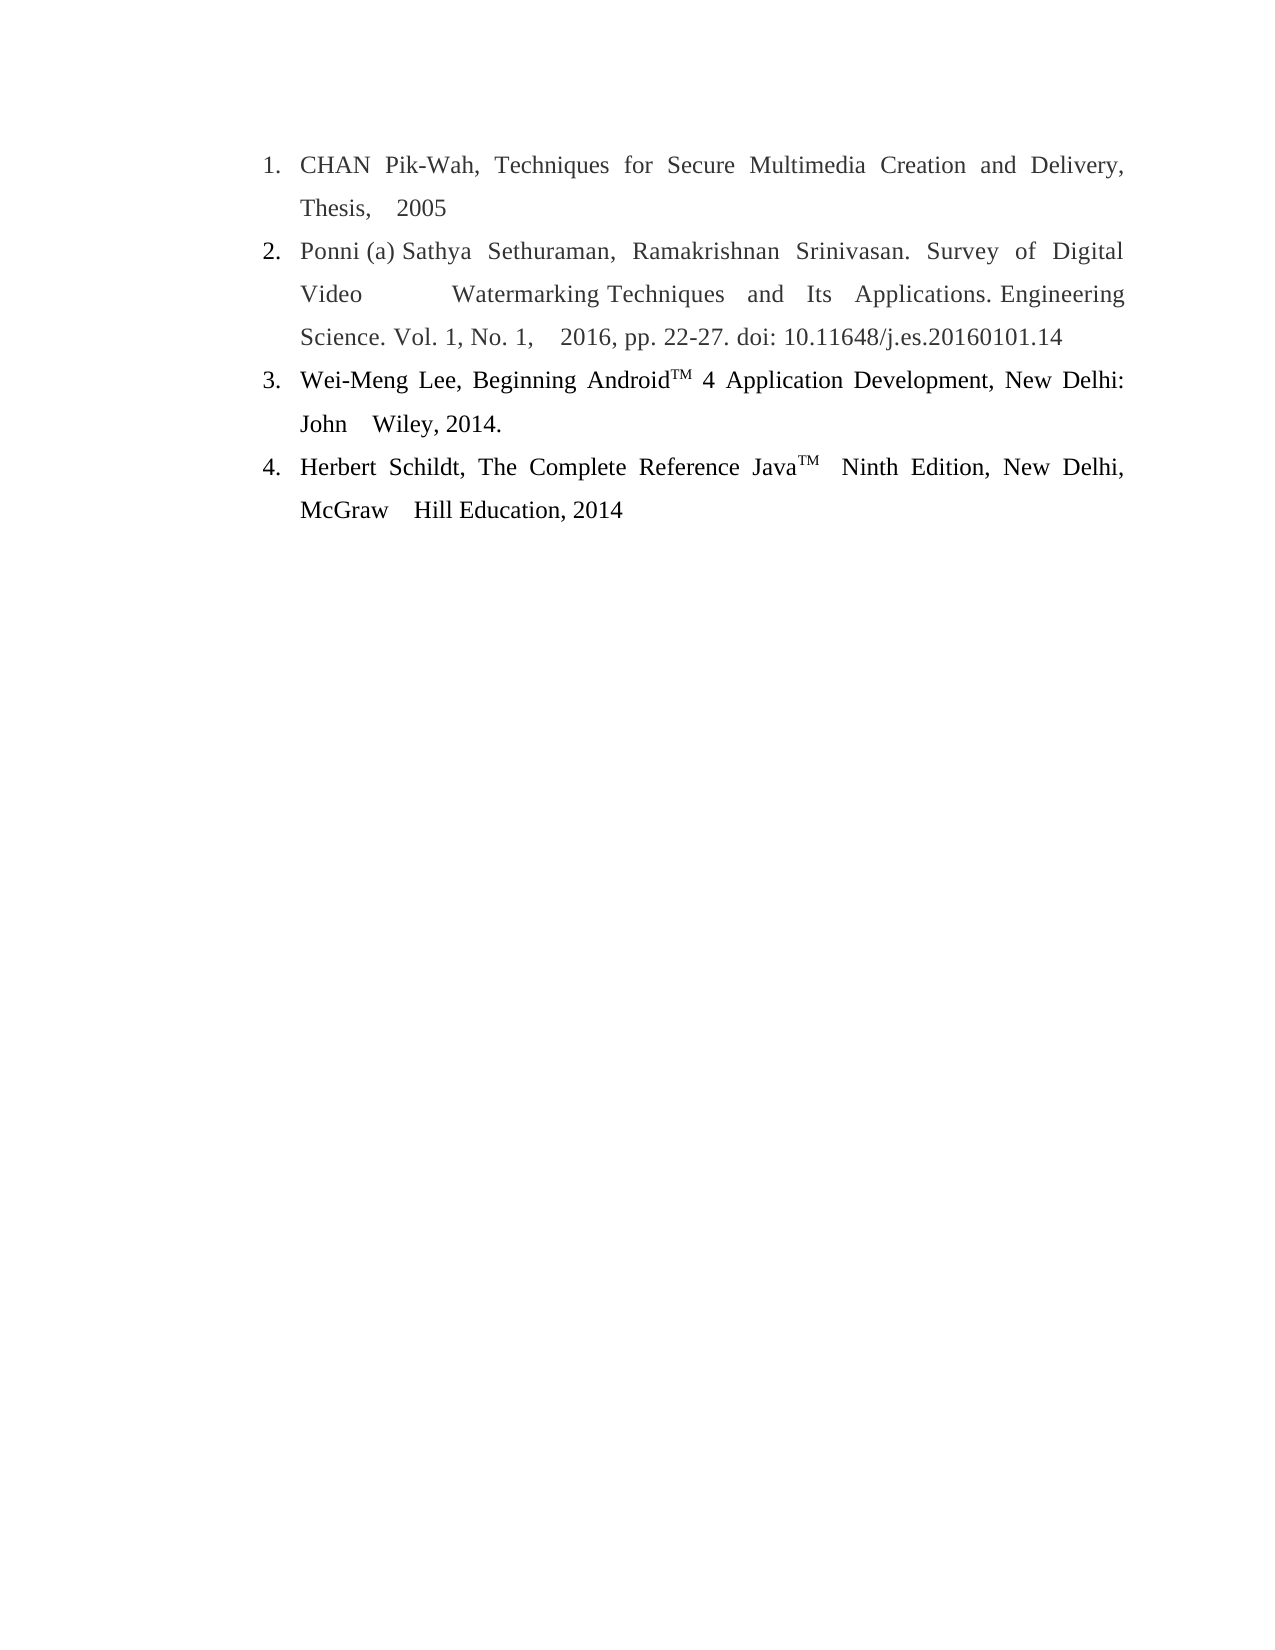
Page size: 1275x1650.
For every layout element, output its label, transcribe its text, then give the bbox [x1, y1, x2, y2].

list Wei-Meng Lee, Beginning AndroidTM 4 Application Development, New Delhi: John Wiley, 2014. [262, 366, 1125, 437]
list Ponni (a) Sathya Sethuraman, Ramakrishnan Srinivasan. Survey of Digital Video Watermarking Techniques and Its Applications. Engineering Science. Vol. 1, No. 1, 2016, pp. 22-27. doi: 10.11648/j.es.20160101.14 [262, 236, 1125, 351]
list CHAN Pik-Wah, Techniques for Secure Multimedia Creation and Delivery, Thesis, 2005 [262, 150, 1125, 222]
list Herbert Schildt, The Complete Reference JavaTM Ninth Edition, New Delhi, McGraw Hill Education, 2014 [262, 452, 1125, 524]
